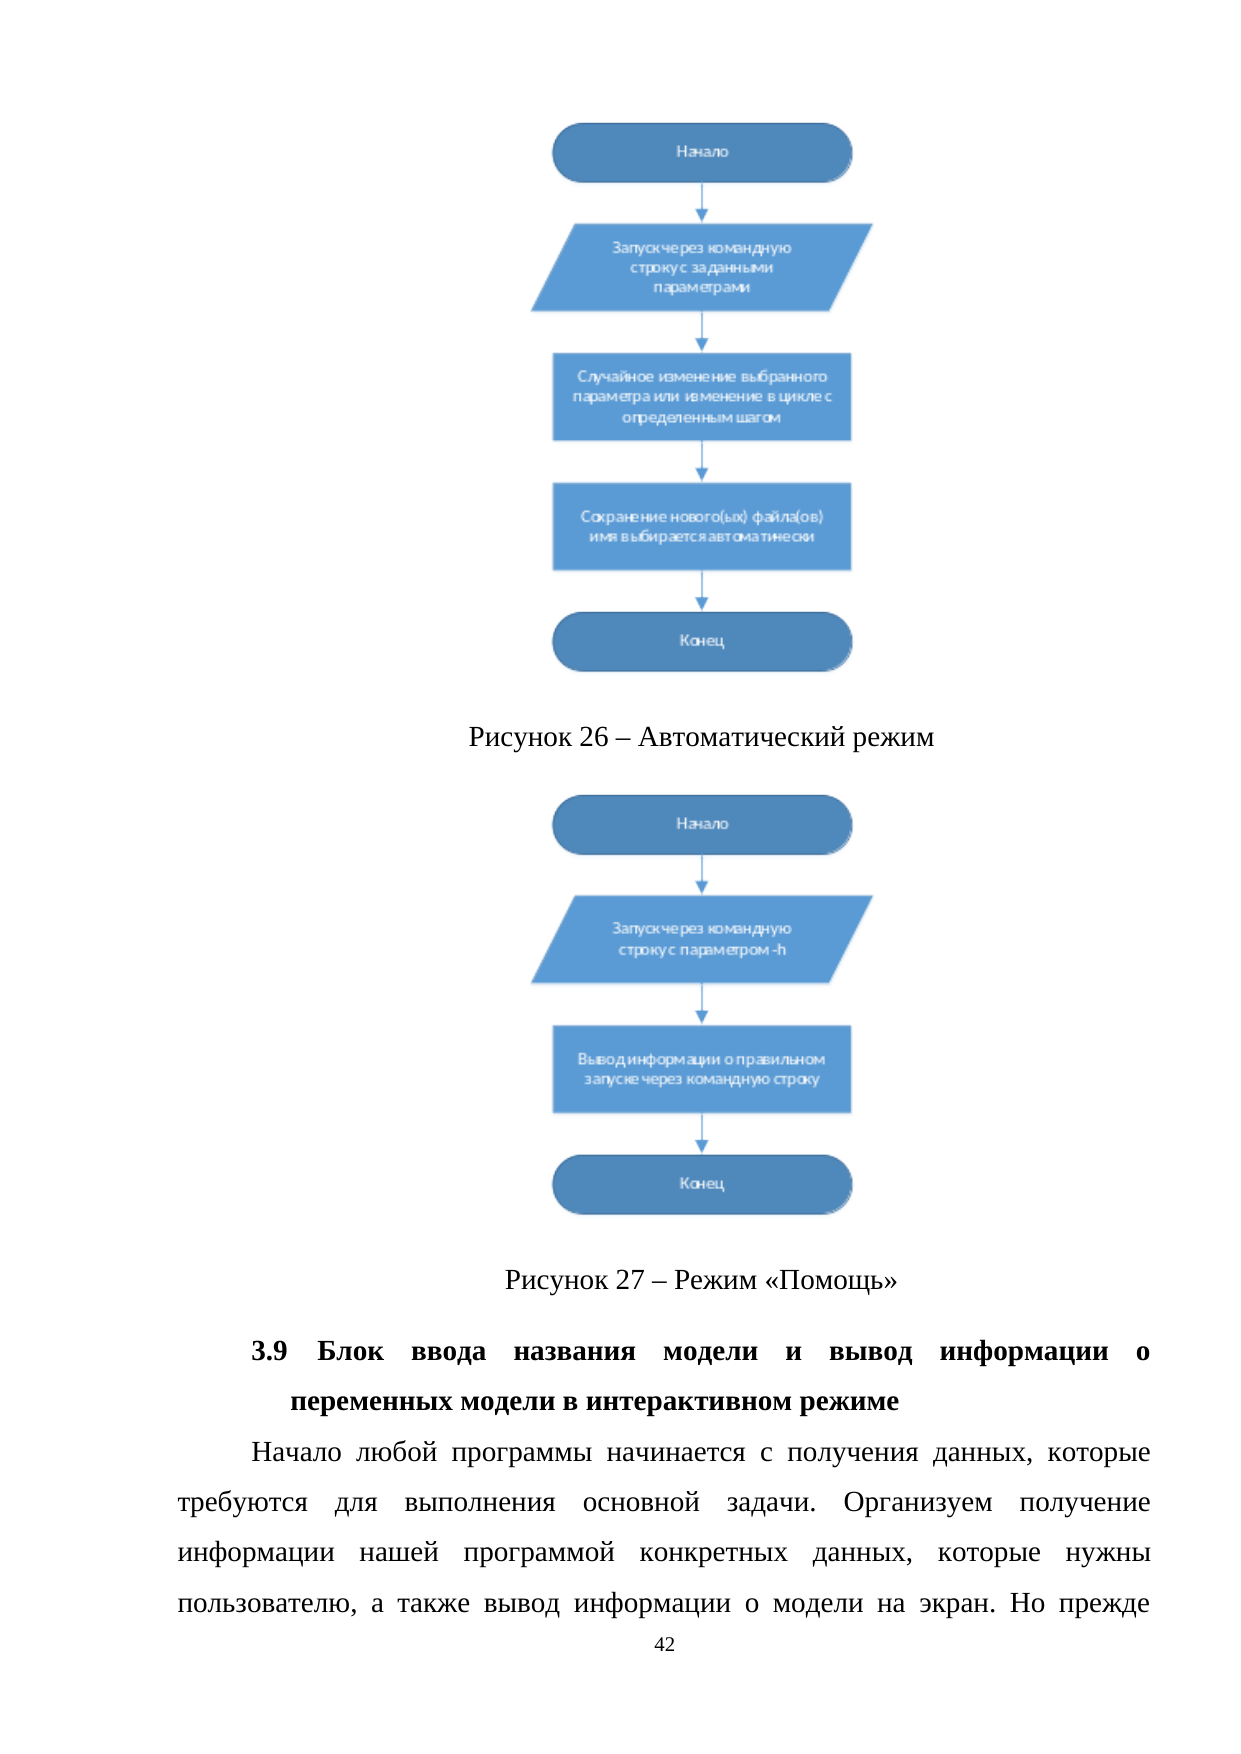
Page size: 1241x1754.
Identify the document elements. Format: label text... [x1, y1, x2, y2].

text Рисунок 26 – Автоматический режим [177, 719, 1152, 753]
subtitle Блок ввода названия модели и вывод информации о переменных модели в интерактивном режиме [251, 1333, 1152, 1417]
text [177, 1434, 1152, 1618]
text Рисунок 27 – Режим «Помощь» [177, 1262, 1152, 1296]
